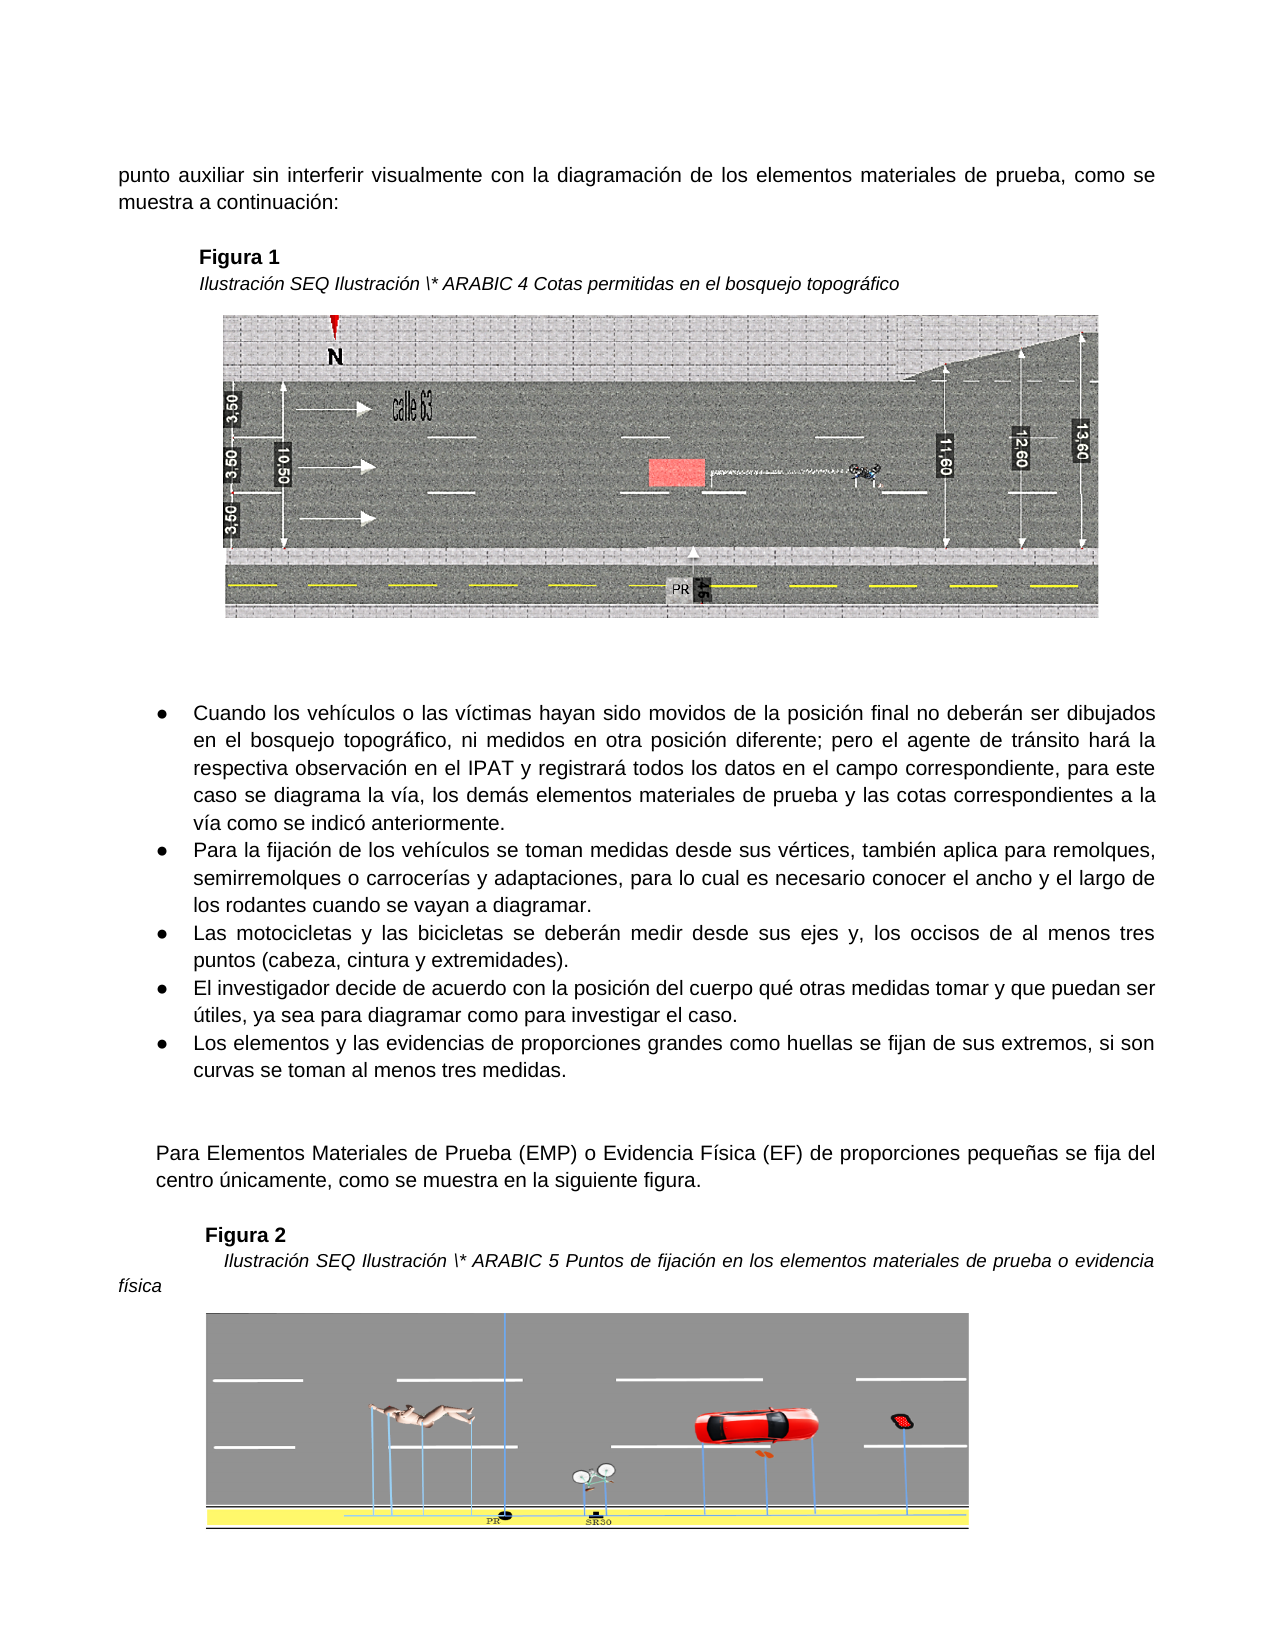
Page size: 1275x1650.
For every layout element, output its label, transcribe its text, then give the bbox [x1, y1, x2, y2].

text Figura 1 [193, 245, 1157, 269]
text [118, 162, 1157, 214]
list Para la fijación de los vehículos se toman medidas desde sus vértices, también aplica para remolques, semirremolques o carrocerías y adaptaciones, para lo cual es necesario conocer el ancho y el largo de los rodantes cuando se vayan a diagramar. [156, 838, 1157, 917]
list Cuando los vehículos o las víctimas hayan sido movidos de la posición final no deberán ser dibujados en el bosquejo topográfico, ni medidos en otra posición diferente; pero el agente de tránsito hará la respectiva observación en el IPAT y registrará todos los datos en el campo correspondiente, para este caso se diagrama la vía, los demás elementos materiales de prueba y las cotas correspondientes a la vía como se indicó anteriormente. [156, 700, 1157, 834]
list Los elementos y las evidencias de proporciones grandes como huellas se fijan de sus extremos, si son curvas se toman al menos tres medidas. [156, 1030, 1157, 1082]
list El investigador decide de acuerdo con la posición del cuerpo qué otras medidas tomar y que puedan ser útiles, ya sea para diagramar como para investigar el caso. [156, 975, 1157, 1027]
list Las motocicletas y las bicicletas se deberán medir desde sus ejes y, los occisos de al menos tres puntos (cabeza, cintura y extremidades). [156, 920, 1157, 972]
text Ilustración SEQ Ilustración \* ARABIC 5 Puntos de fijación en los elementos materiales de prueba o evidencia física [118, 1250, 1157, 1297]
picture [218, 315, 1099, 618]
text Figura 2 [118, 1223, 1157, 1247]
picture [205, 1313, 969, 1533]
text Ilustración SEQ Ilustración \* ARABIC 4 Cotas permitidas en el bosquejo topográfico [118, 272, 1157, 294]
text Para Elementos Materiales de Prueba (EMP) o Evidencia Física (EF) de proporciones pequeñas se fija del centro únicamente, como se muestra en la siguiente figura. [156, 1140, 1157, 1192]
